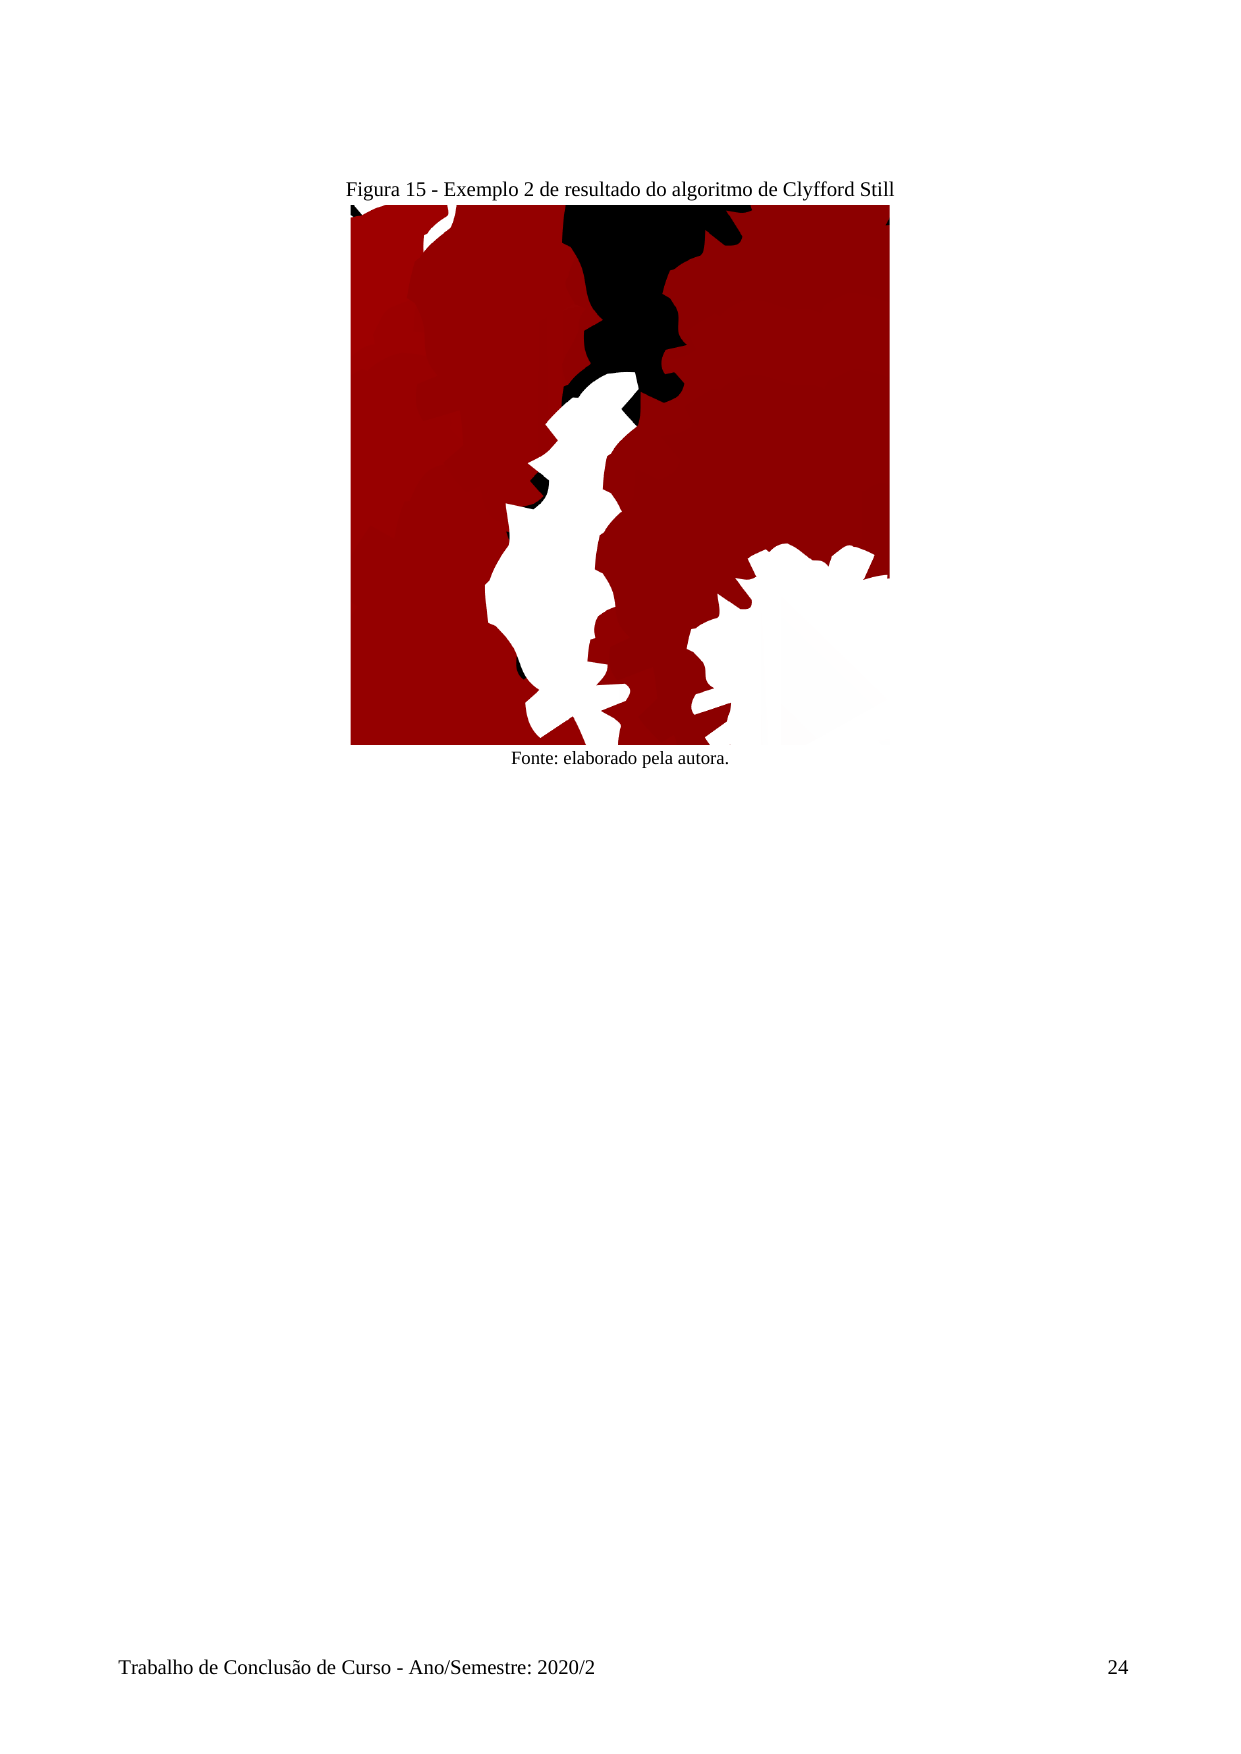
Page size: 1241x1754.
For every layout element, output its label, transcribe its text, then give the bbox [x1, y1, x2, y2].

text Fonte: elaborado pela autora. [118, 747, 1122, 768]
text Figura 15 - Exemplo 2 de resultado do algoritmo de Clyfford Still [118, 177, 1122, 201]
